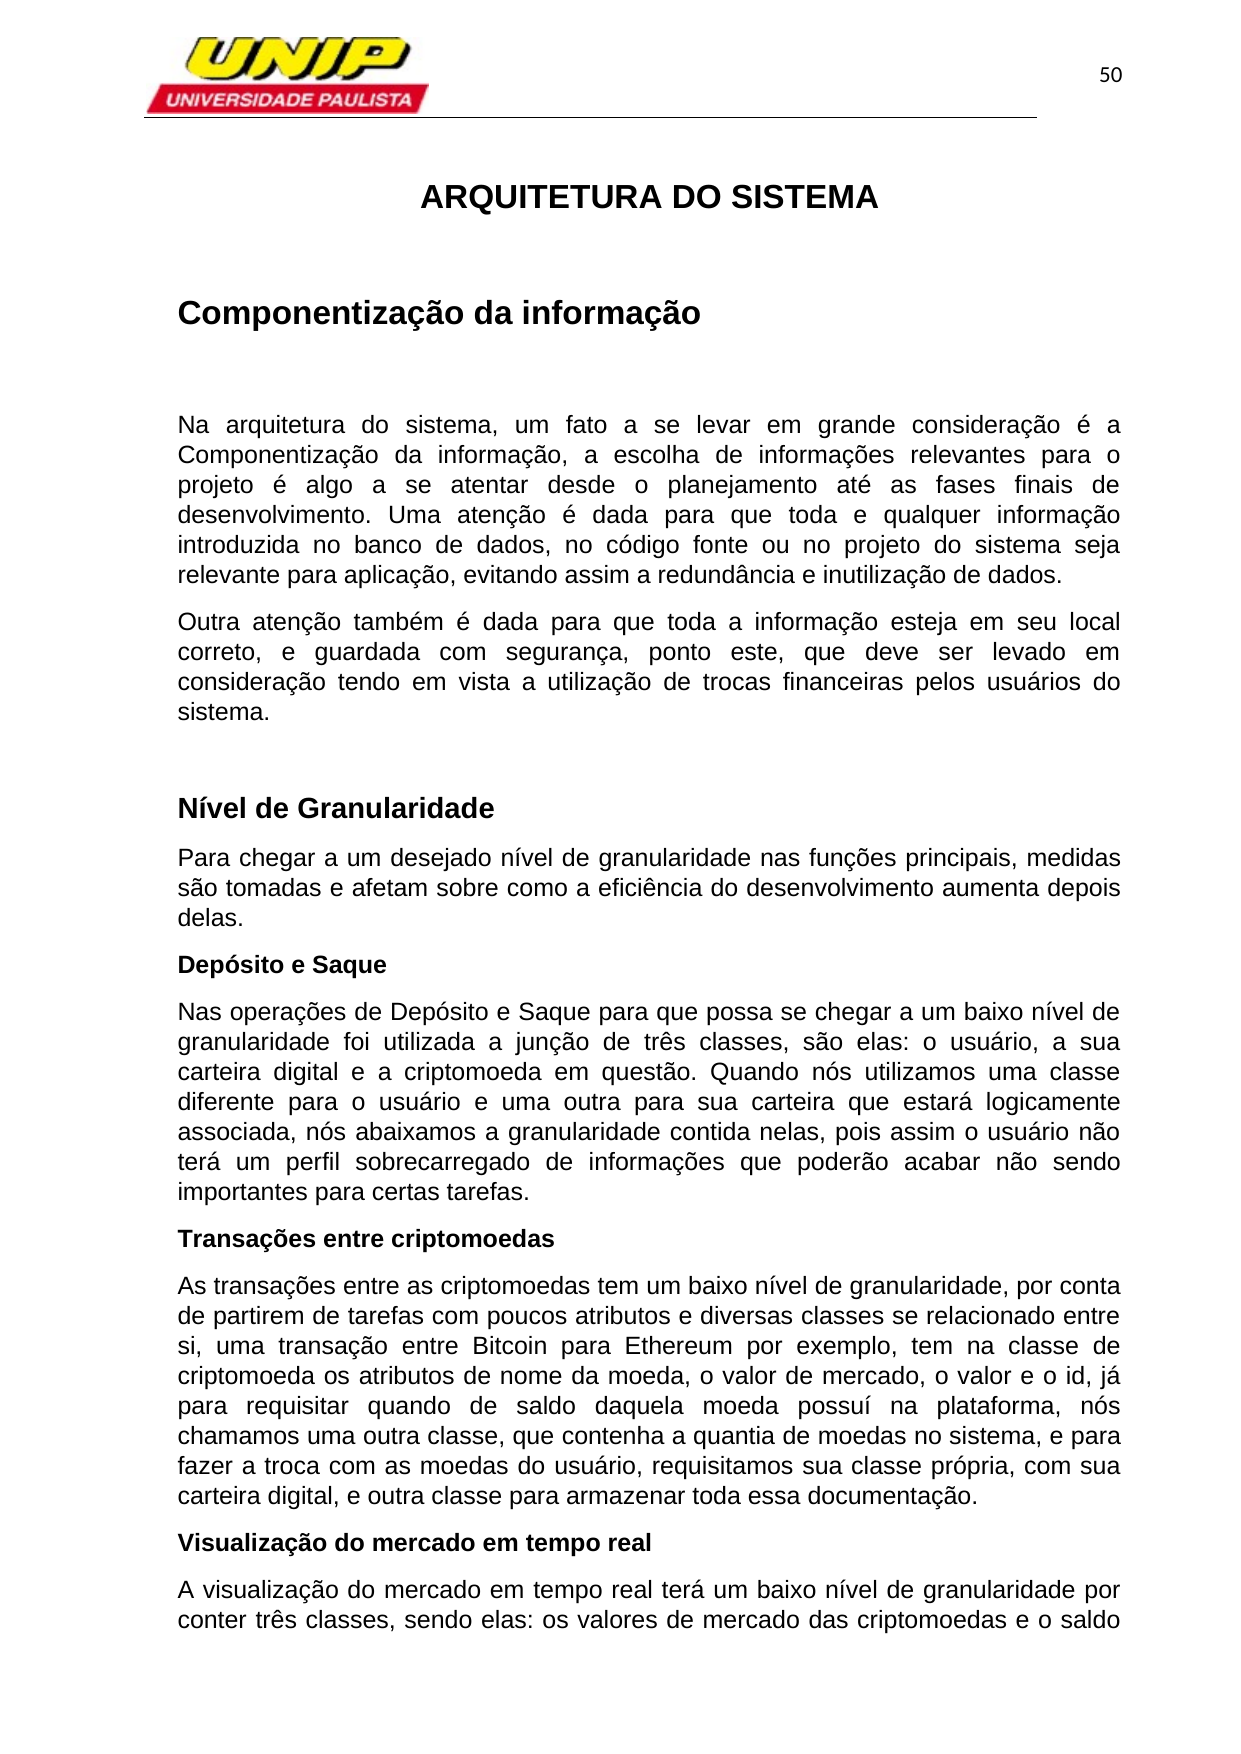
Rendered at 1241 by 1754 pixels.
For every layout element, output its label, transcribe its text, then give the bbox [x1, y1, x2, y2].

text Nas operações de Depósito e Saque para que possa se chegar a um baixo nível de granularidade foi utilizada a junção de três classes, são elas: o usuário, a sua carteira digital e a criptomoeda em questão. Quando nós utilizamos uma classe diferente para o usuário e uma outra para sua carteira que estará logicamente associada, nós abaixamos a granularidade contida nelas, pois assim o usuário não terá um perfil sobrecarregado de informações que poderão acabar não sendo importantes para certas tarefas. [177, 996, 1122, 1206]
text Visualização do mercado em tempo real [177, 1528, 1122, 1557]
picture [146, 37, 429, 114]
text Transações entre criptomoedas [177, 1224, 1122, 1253]
text Outra atenção também é dada para que toda a informação esteja em seu local correto, e guardada com segurança, ponto este, que deve ser levado em consideração tendo em vista a utilização de trocas financeiras pelos usuários do sistema. [177, 607, 1122, 726]
text As transações entre as criptomoedas tem um baixo nível de granularidade, por conta de partirem de tarefas com poucos atributos e diversas classes se relacionado entre si, uma transação entre Bitcoin para Ethereum por exemplo, tem na classe de criptomoeda os atributos de nome da moeda, o valor de mercado, o valor e o id, já para requisitar quando de saldo daquela moeda possuí na plataforma, nós chamamos uma outra classe, que contenha a quantia de moedas no sistema, e para fazer a troca com as moedas do usuário, requisitamos sua classe própria, com sua carteira digital, e outra classe para armazenar toda essa documentação. [177, 1271, 1122, 1510]
text Para chegar a um desejado nível de granularidade nas funções principais, medidas são tomadas e afetam sobre como a eficiência do desenvolvimento aumenta depois delas. [177, 843, 1122, 932]
text Depósito e Saque [177, 950, 1122, 978]
text Componentização da informação [177, 293, 1122, 332]
text Na arquitetura do sistema, um fato a se levar em grande consideração é a Componentização da informação, a escolha de informações relevantes para o projeto é algo a se atentar desde o planejamento até as fases finais de desenvolvimento. Uma atenção é dada para que toda e qualquer informação introduzida no banco de dados, no código fonte ou no projeto do sistema seja relevante para aplicação, evitando assim a redundância e inutilização de dados. [177, 410, 1122, 589]
text Nível de Granularidade [177, 791, 1122, 824]
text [177, 1575, 1122, 1634]
text ARQUITETURA DO SISTEMA [177, 177, 1122, 216]
